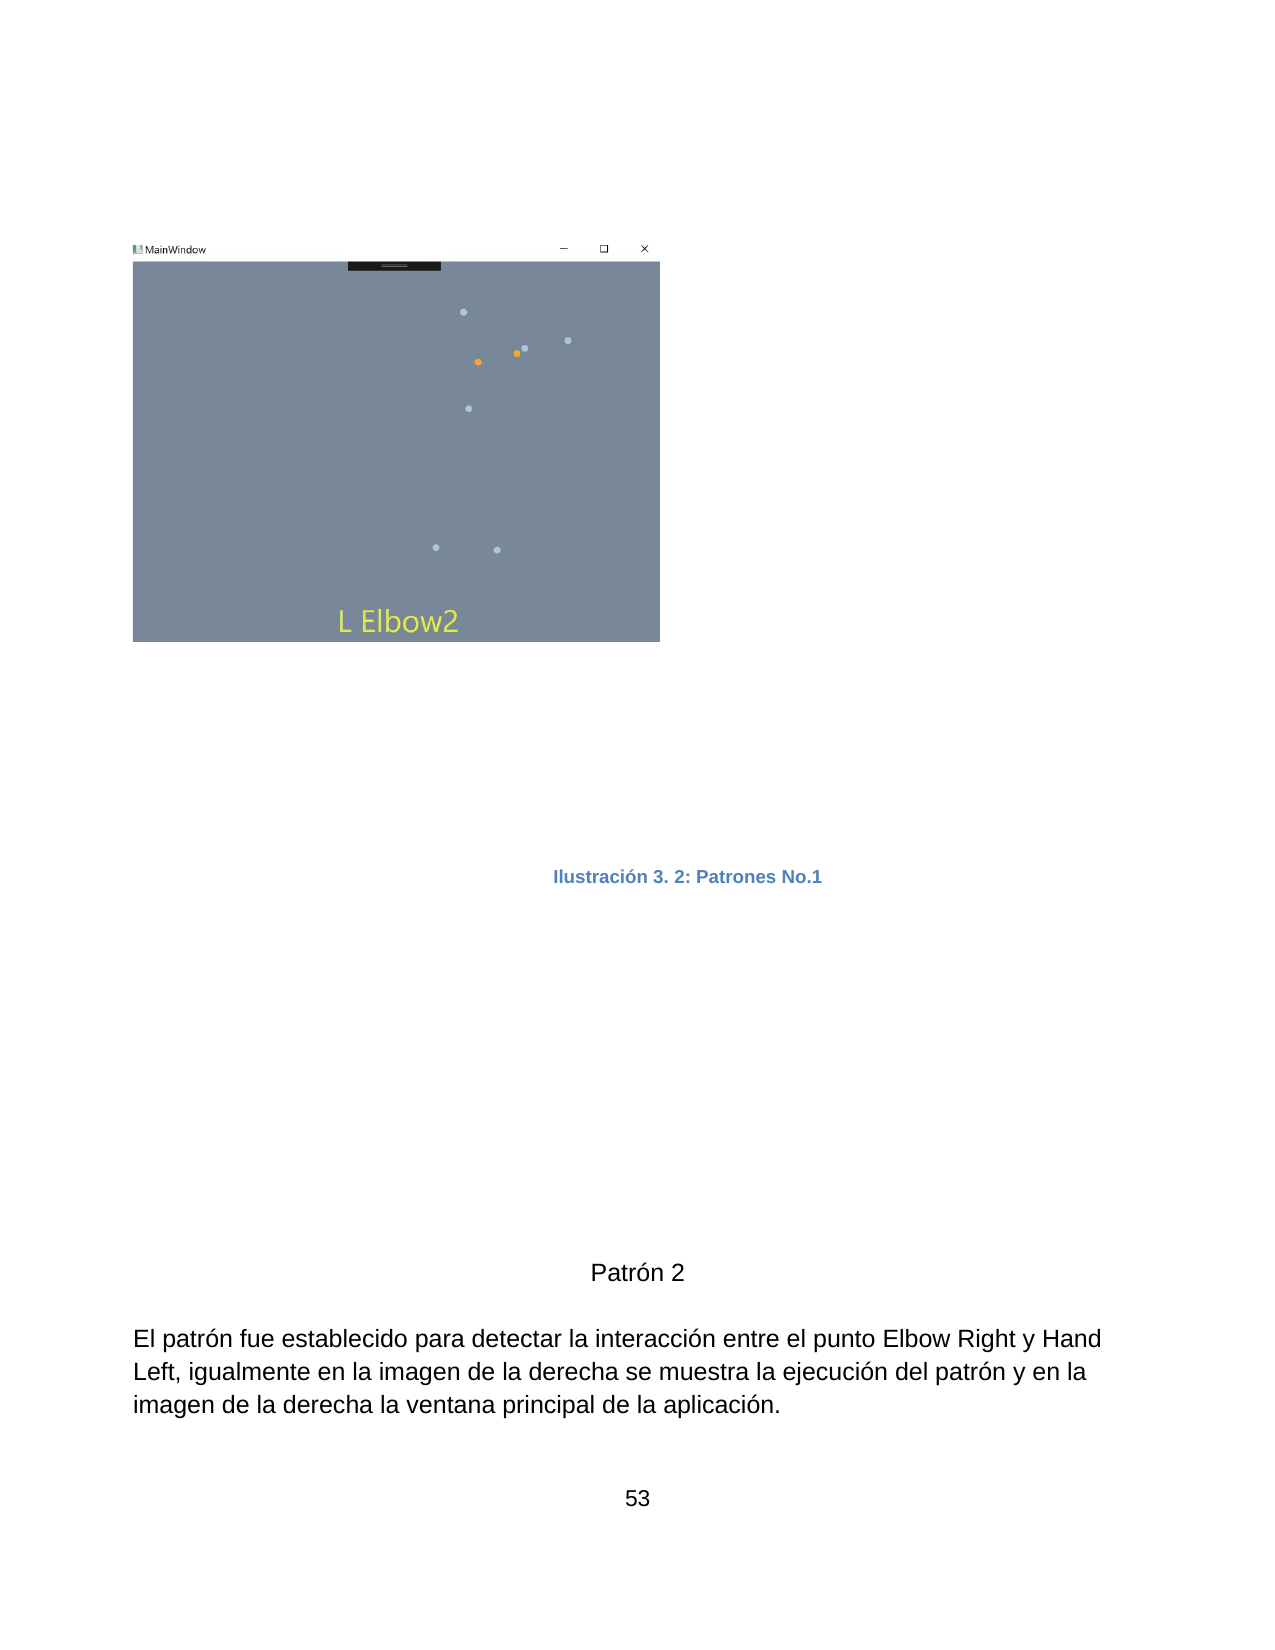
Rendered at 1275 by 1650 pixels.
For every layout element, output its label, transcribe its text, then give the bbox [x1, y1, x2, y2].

text El patrón fue establecido para detectar la interacción entre el punto Elbow Right y Hand Left, igualmente en la imagen de la derecha se muestra la ejecución del patrón y en la imagen de la derecha la ventana principal de la aplicación. [133, 1324, 1142, 1419]
picture [132, 245, 660, 642]
text Patrón 2 [133, 1258, 1142, 1287]
